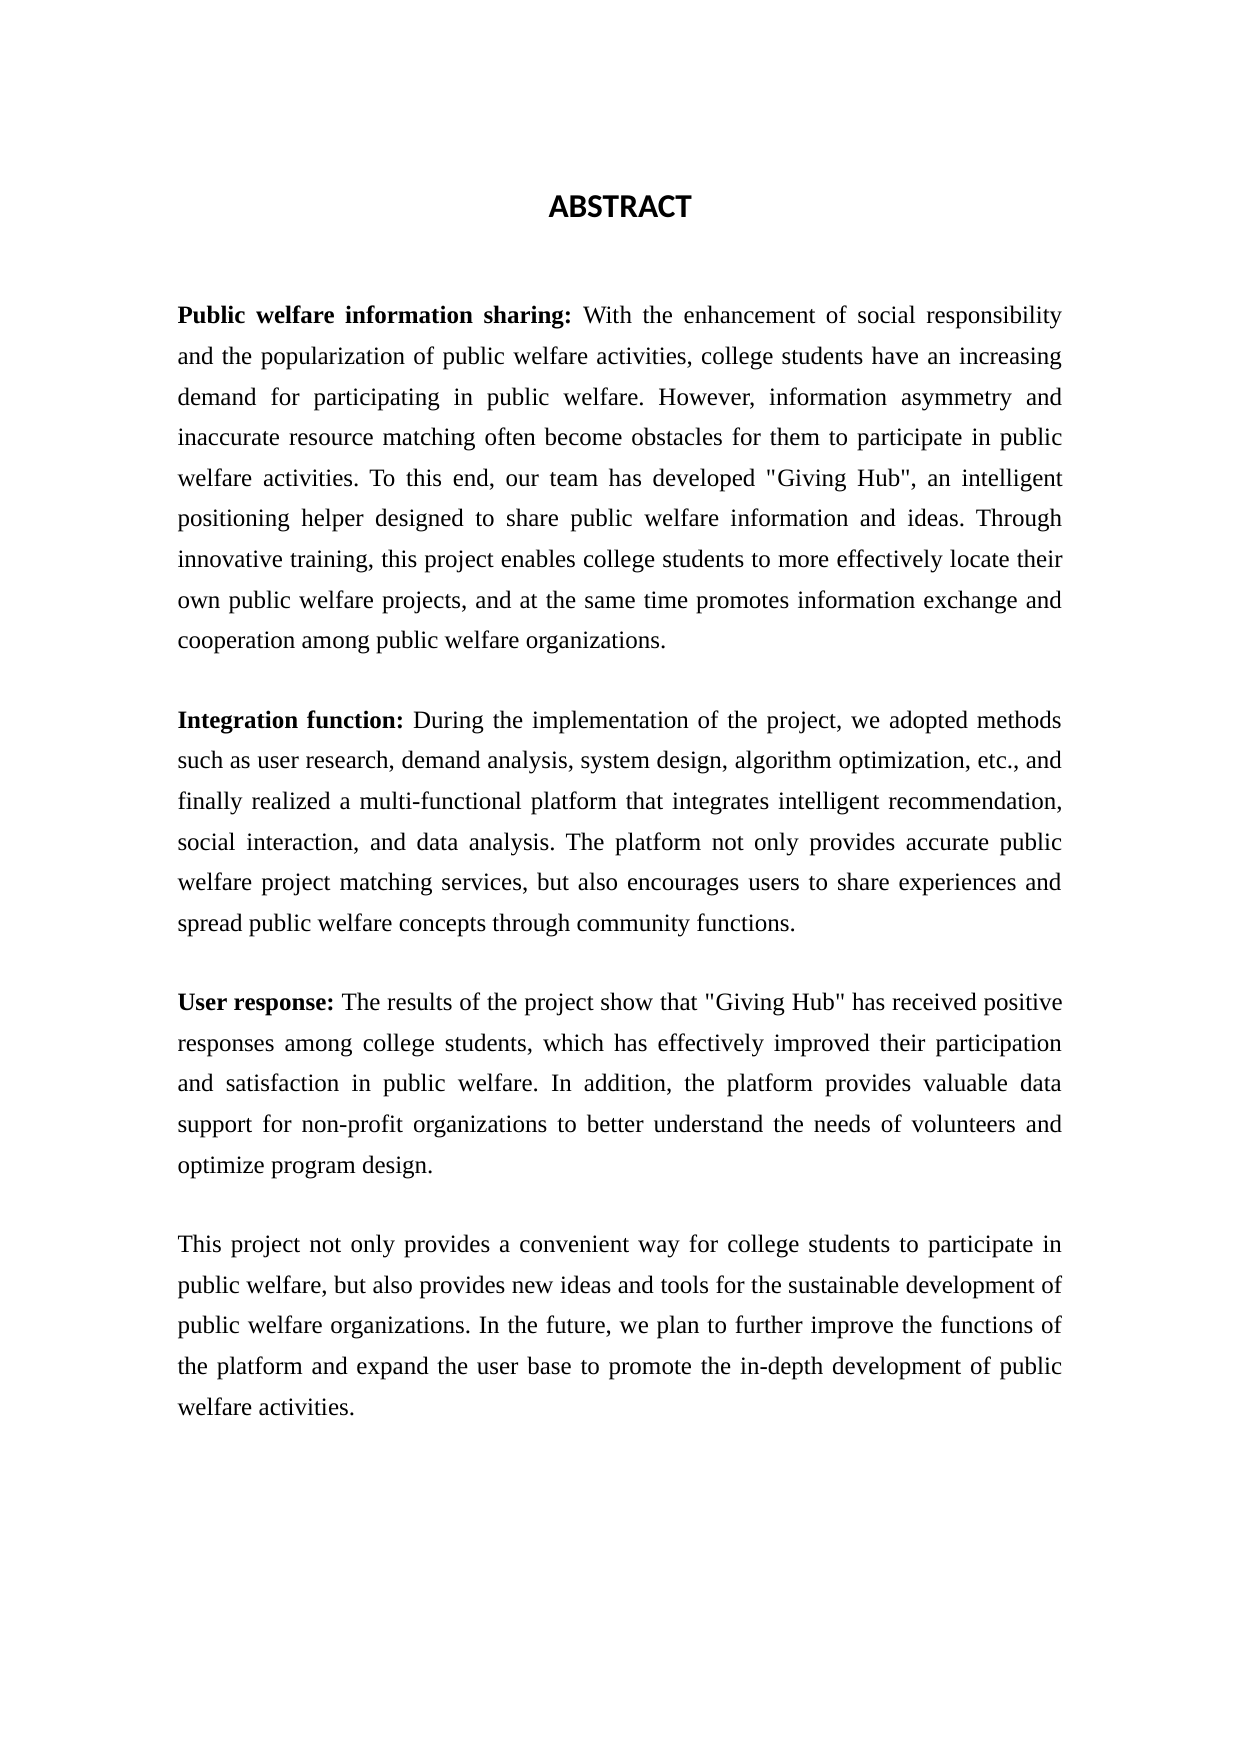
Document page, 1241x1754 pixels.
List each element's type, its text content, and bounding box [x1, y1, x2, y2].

text User response: The results of the project show that "Giving Hub" has received positive responses among college students, which has effectively improved their participation and satisfaction in public welfare. In addition, the platform provides valuable data support for non-profit organizations to better understand the needs of volunteers and optimize program design. [177, 985, 1063, 1180]
text Public welfare information sharing: With the enhancement of social responsibility and the popularization of public welfare activities, college students have an increasing demand for participating in public welfare. However, information asymmetry and inaccurate resource matching often become obstacles for them to participate in public welfare activities. To this end, our team has developed "Giving Hub", an intelligent positioning helper designed to share public welfare information and ideas. Through innovative training, this project enables college students to more effectively locate their own public welfare projects, and at the same time promotes information exchange and cooperation among public welfare organizations. [177, 298, 1063, 656]
text This project not only provides a convenient way for college students to participate in public welfare, but also provides new ideas and tools for the sustainable development of public welfare organizations. In the future, we plan to further improve the functions of the platform and expand the user base to promote the in-depth development of public welfare activities. [177, 1227, 1063, 1422]
subtitle ABSTRACT [177, 172, 1063, 237]
text Integration function: During the implementation of the project, we adopted methods such as user research, demand analysis, system design, algorithm optimization, etc., and finally realized a multi-functional platform that integrates intelligent recommendation, social interaction, and data analysis. The platform not only provides accurate public welfare project matching services, but also encourages users to share experiences and spread public welfare concepts through community functions. [177, 703, 1063, 938]
